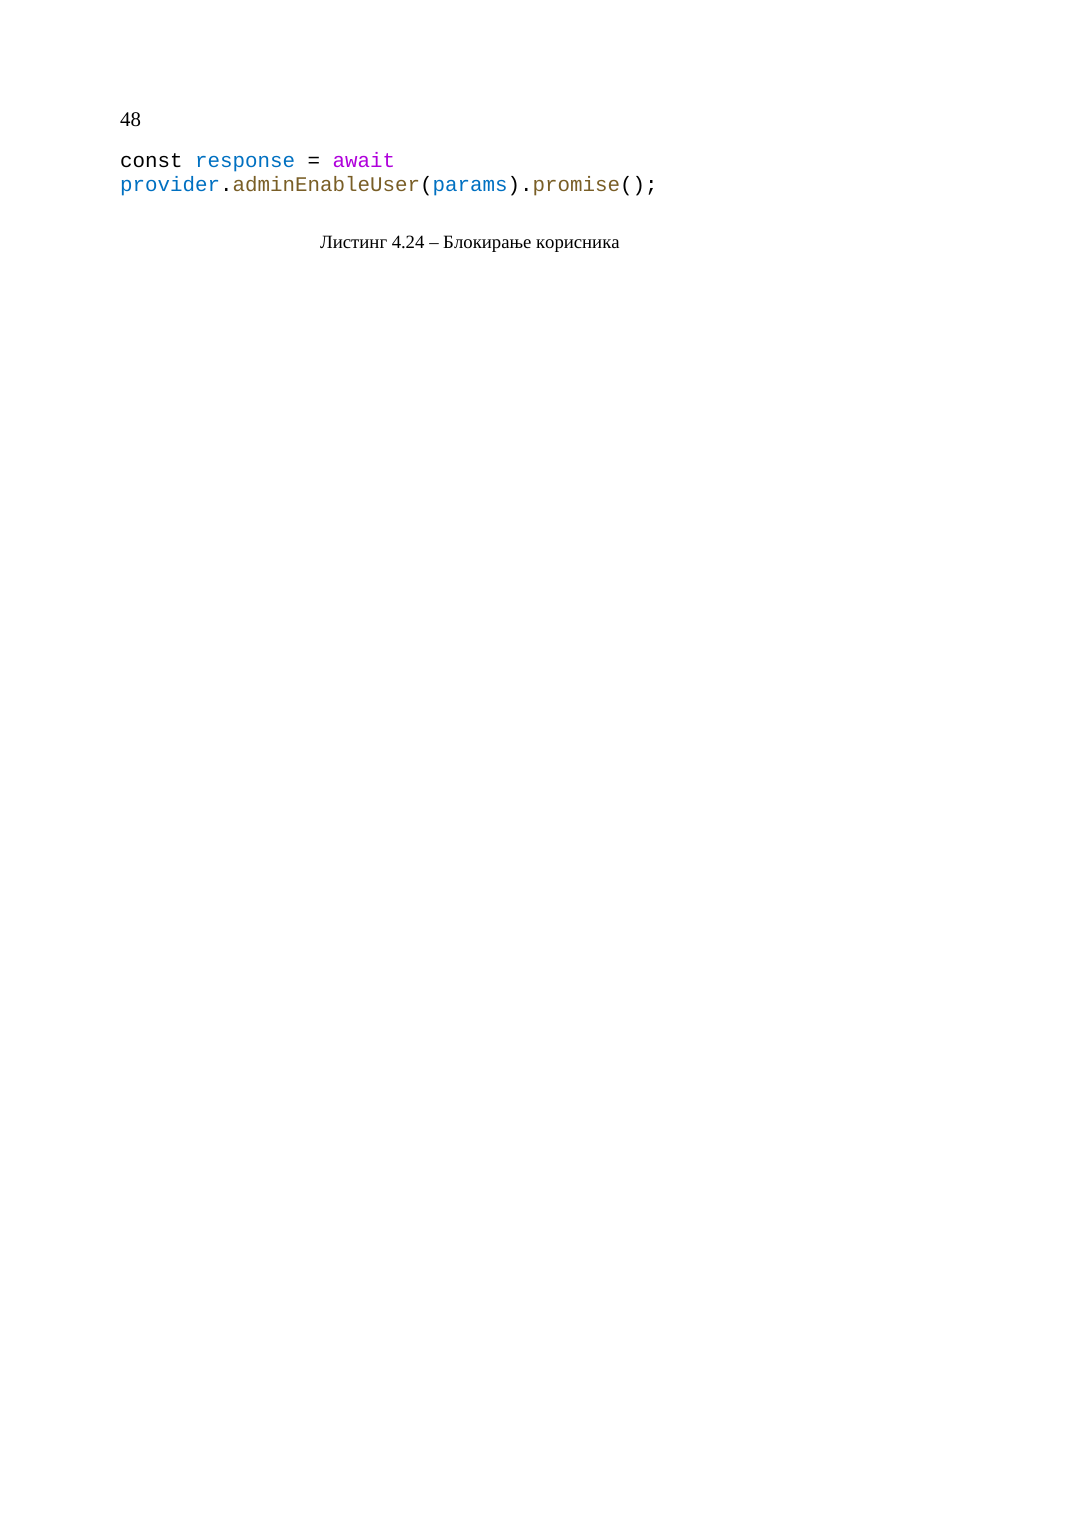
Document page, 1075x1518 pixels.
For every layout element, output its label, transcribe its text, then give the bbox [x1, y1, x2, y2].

text const response = await provider.adminEnableUser(params).promise(); [120, 150, 820, 197]
text Листинг 4.24 – Блокирање корисника [120, 231, 820, 253]
